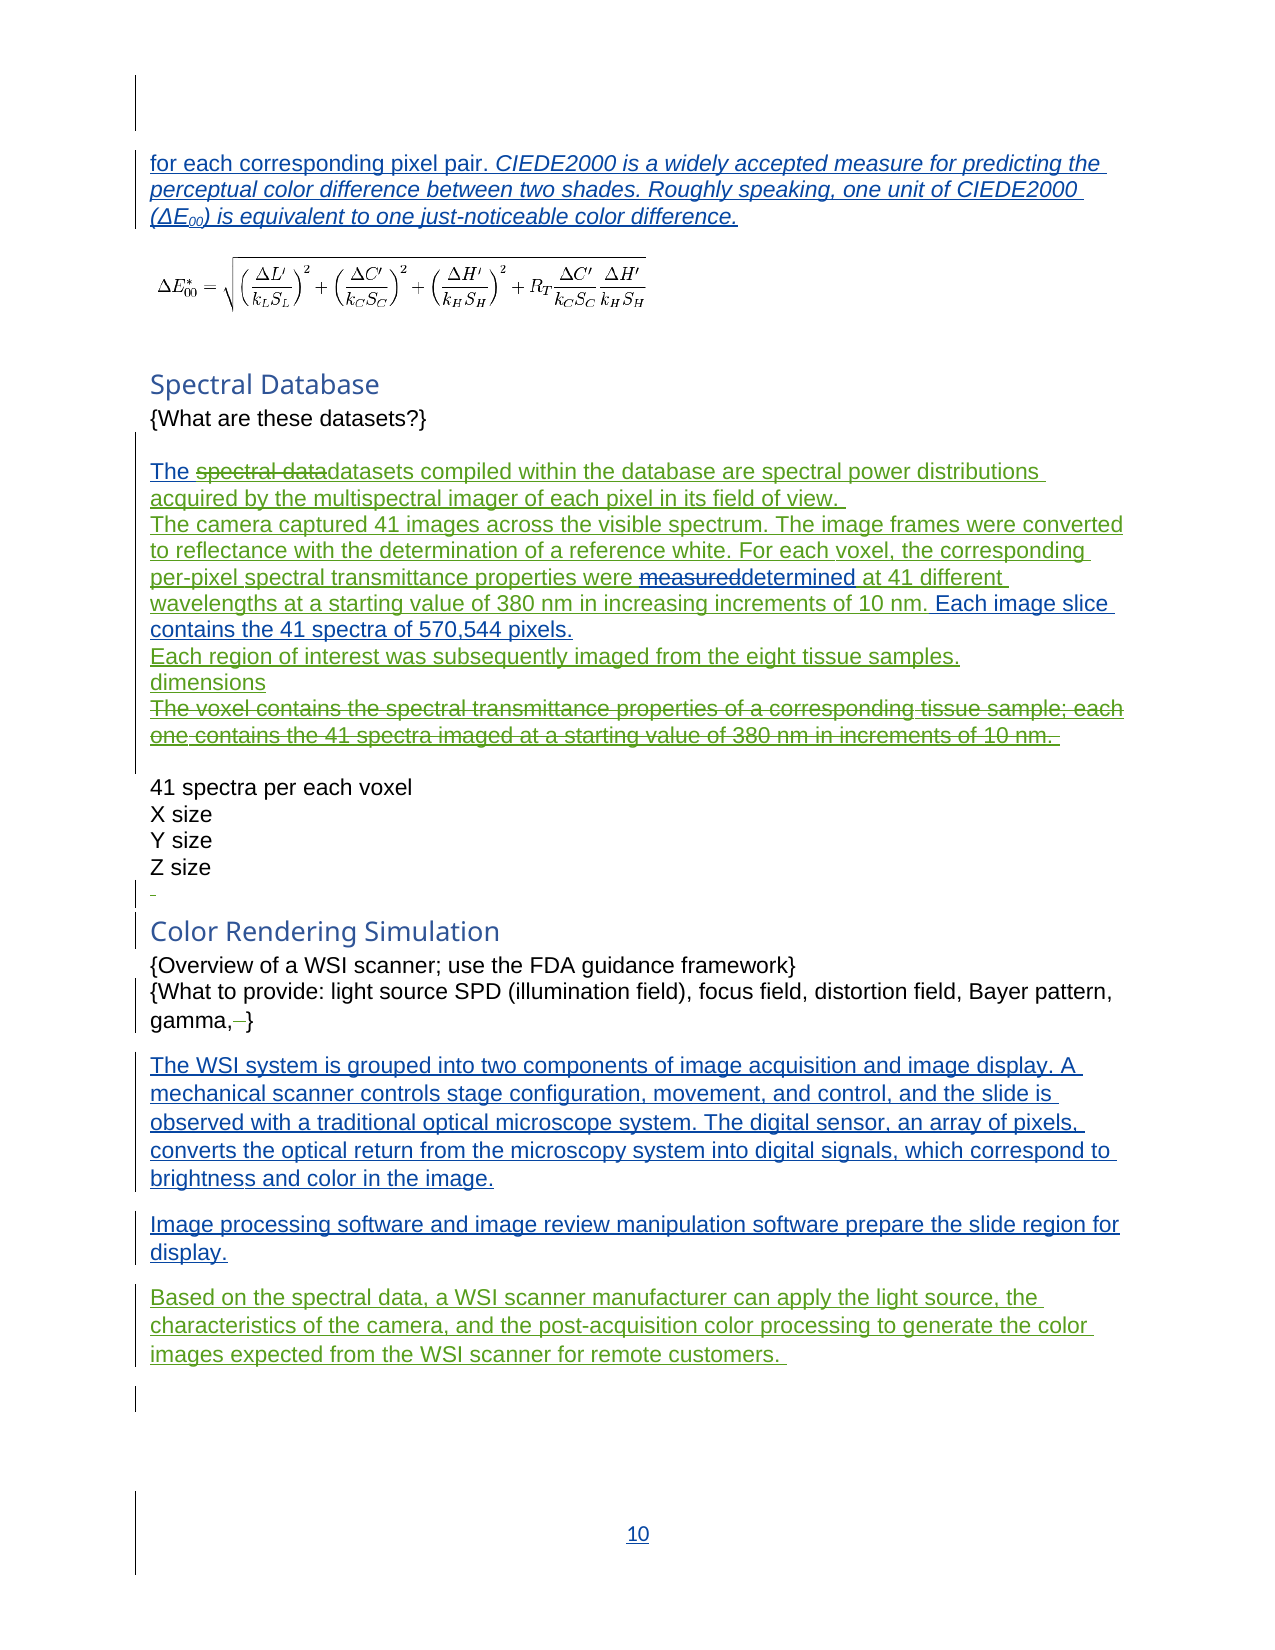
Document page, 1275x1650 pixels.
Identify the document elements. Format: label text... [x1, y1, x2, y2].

text {What to provide: light source SPD (illumination field), focus field, distortion field, Bayer pattern, gamma,} [150, 978, 1125, 1033]
text Z size [150, 853, 1125, 880]
text {What are these datasets?} [150, 405, 1125, 432]
subtitle Spectral Database [150, 366, 1125, 402]
subtitle Color Rendering Simulation [150, 912, 1125, 949]
text X size [150, 801, 1125, 827]
text Y size [150, 827, 1125, 853]
picture [150, 255, 770, 335]
text 41 spectra per each voxel [150, 774, 1125, 801]
text {Overview of a WSI scanner; use the FDA guidance framework} [150, 952, 1125, 978]
